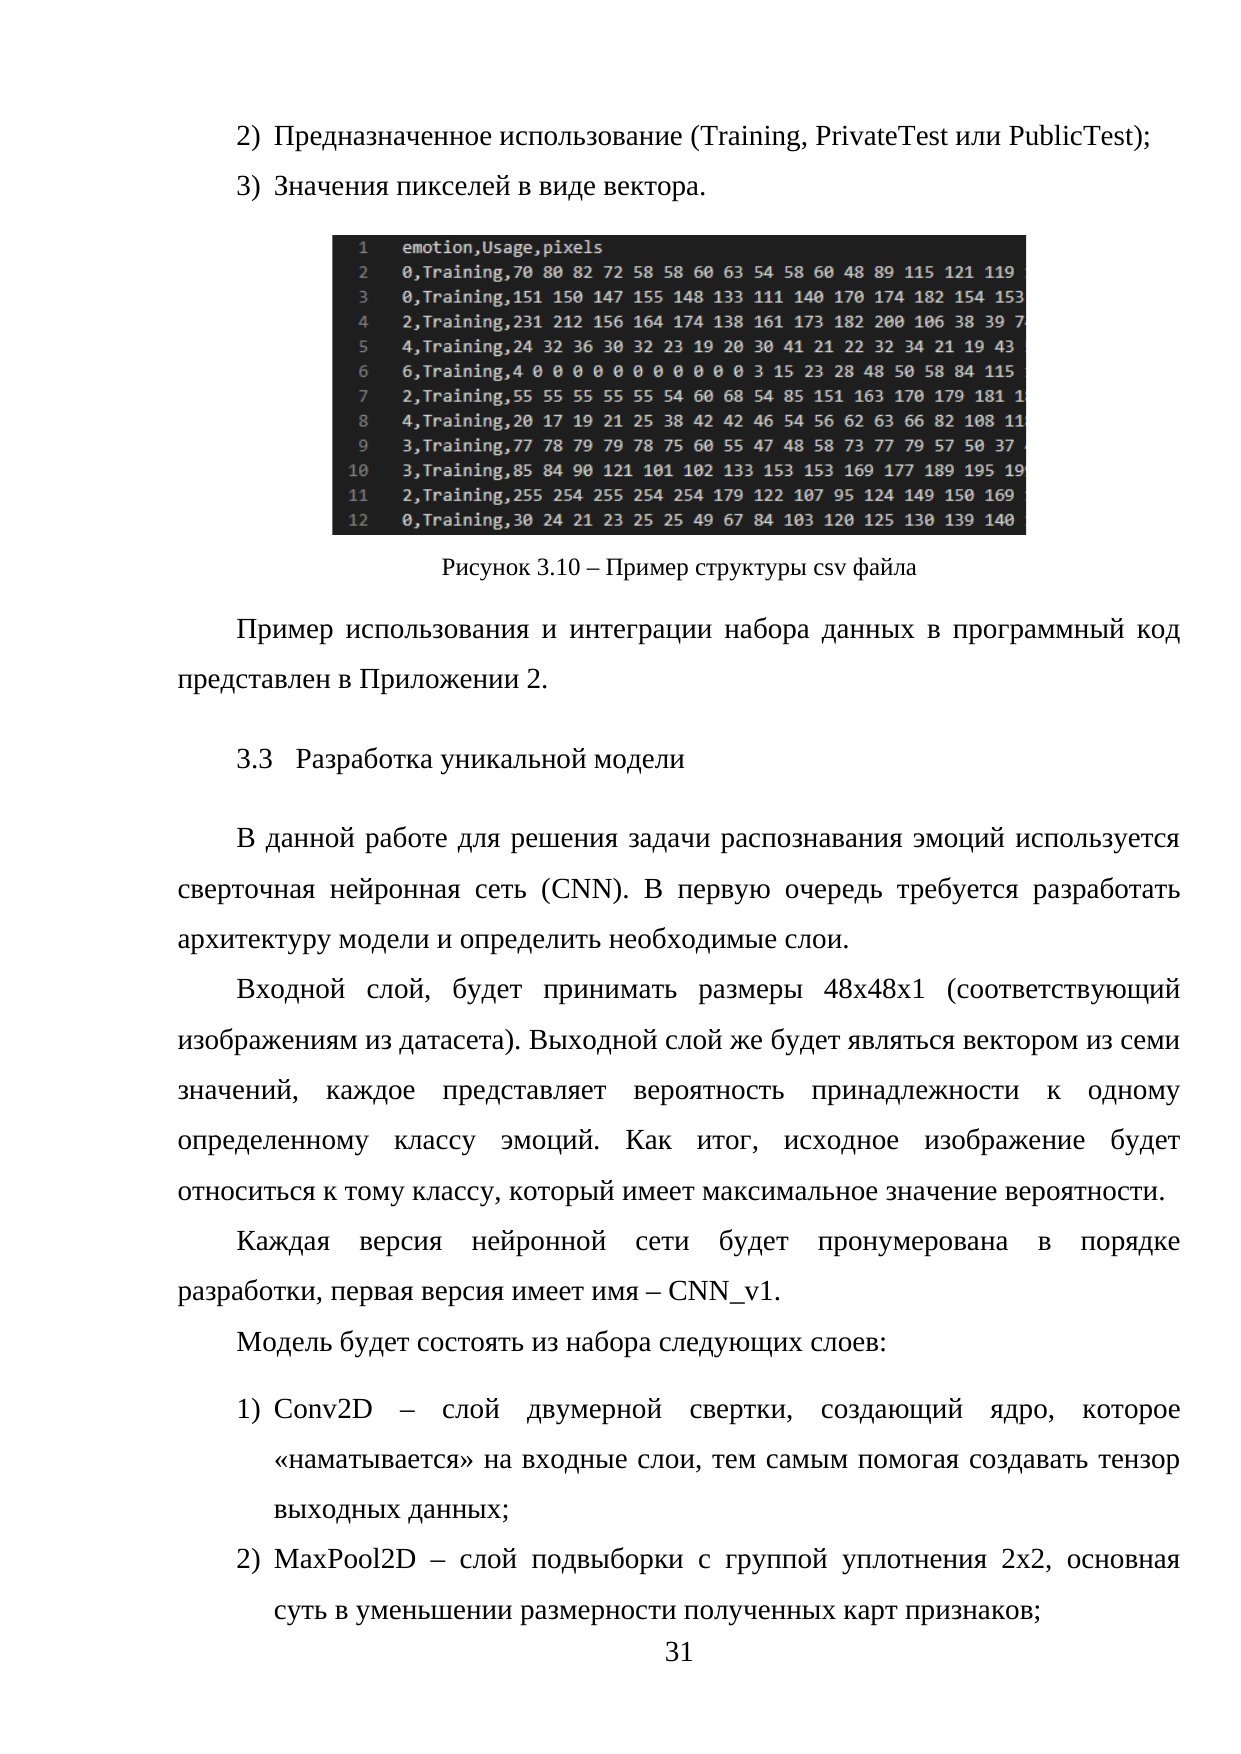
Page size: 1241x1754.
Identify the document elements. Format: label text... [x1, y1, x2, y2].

text Входной слой, будет принимать размеры 48х48х1 (соответствующий изображениям из датасета). Выходной слой же будет являться вектором из семи значений, каждое представляет вероятность принадлежности к одному определенному классу эмоций. Как итог, исходное изображение будет относиться к тому классу, который имеет максимальное значение вероятности. [177, 972, 1181, 1206]
text Пример использования и интеграции набора данных в программный код представлен в Приложении 2. [177, 611, 1181, 695]
picture [332, 235, 1027, 535]
list Предназначенное использование (Training, PrivateTest или PublicTest); [236, 118, 1181, 152]
list Рисунок 3.10 – Пример структуры csv файла [177, 552, 1181, 580]
subtitle Разработка уникальной модели [236, 741, 1181, 775]
text Каждая версия нейронной сети будет пронумерована в порядке разработки, первая версия имеет имя – CNN_v1. [177, 1223, 1181, 1307]
list Conv2D – слой двумерной свертки, создающий ядро, которое «наматывается» на входные слои, тем самым помогая создавать тензор выходных данных; [236, 1391, 1181, 1525]
list Значения пикселей в виде вектора. [236, 168, 1181, 202]
text Модель будет состоять из набора следующих слоев: [177, 1324, 1181, 1357]
list MaxPool2D – слой подвыборки с группой уплотнения 2х2, основная суть в уменьшении размерности полученных карт признаков; [236, 1542, 1181, 1626]
text В данной работе для решения задачи распознавания эмоций используется сверточная нейронная сеть (CNN). В первую очередь требуется разработать архитектуру модели и определить необходимые слои. [177, 821, 1181, 955]
